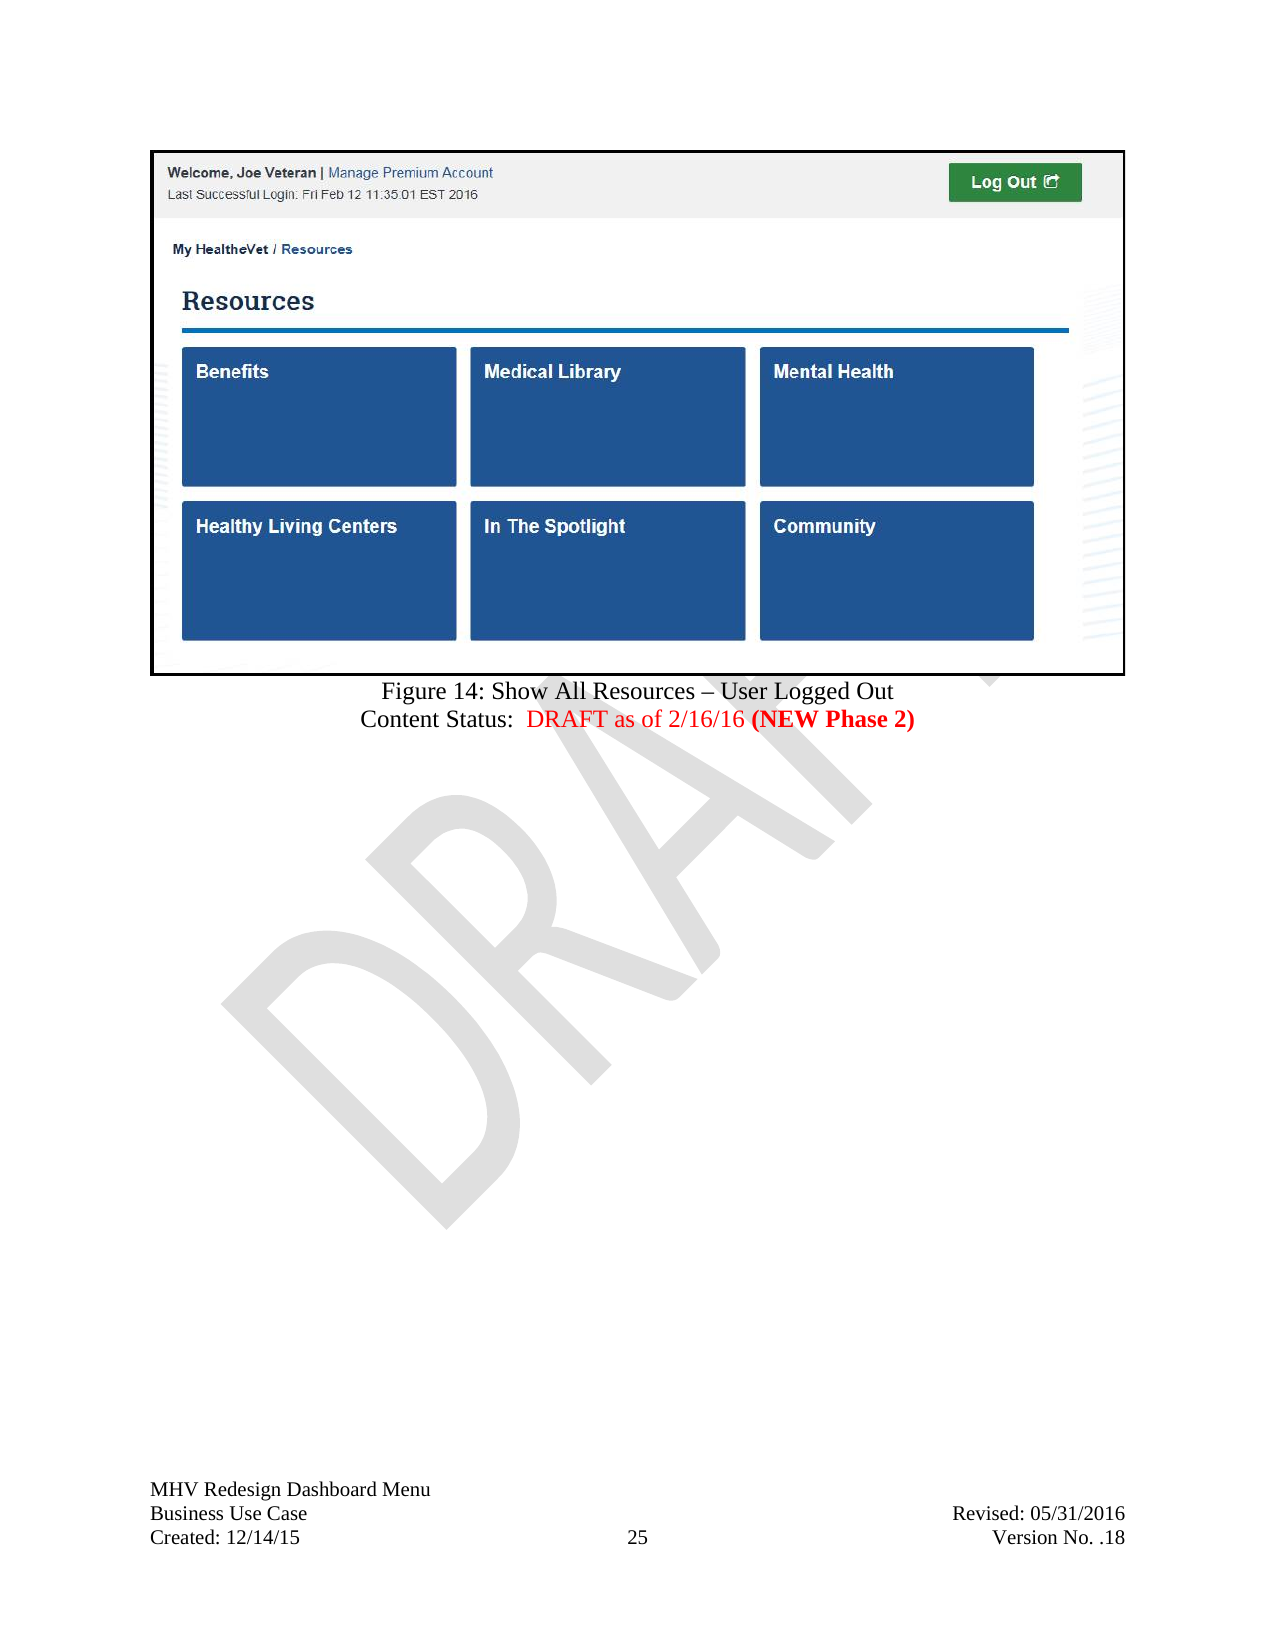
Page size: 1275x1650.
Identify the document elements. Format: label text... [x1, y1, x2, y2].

picture [150, 150, 1125, 676]
text Figure 14: Show All Resources – User Logged Out [150, 676, 1125, 704]
text Content Status: DRAFT as of 2/16/16 (NEW Phase 2) [150, 704, 1125, 733]
